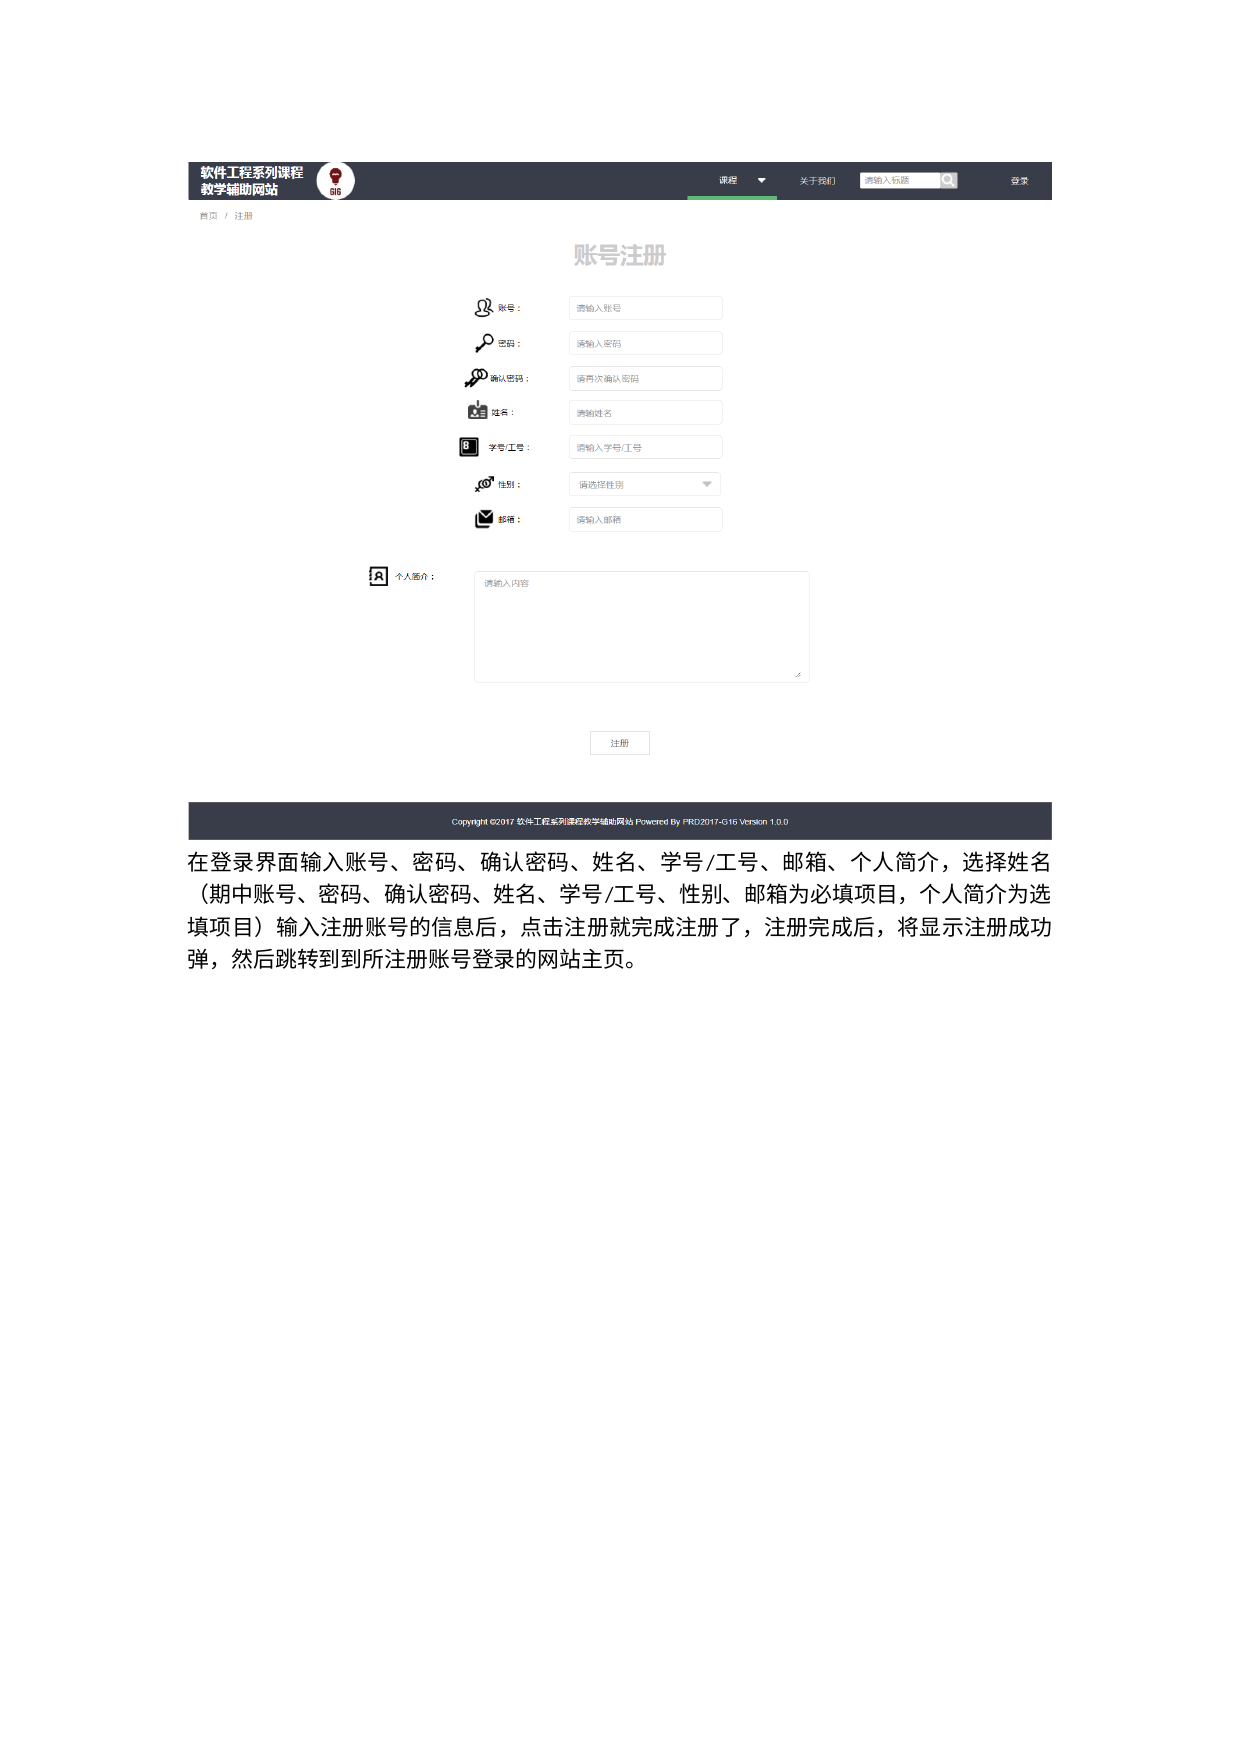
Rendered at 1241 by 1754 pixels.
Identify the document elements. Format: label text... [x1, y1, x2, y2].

text 在登录界面输入账号、密码、确认密码、姓名、学号/工号、邮箱、个人简介，选择姓名（期中账号、密码、确认密码、姓名、学号/工号、性别、邮箱为必填项目，个人简介为选填项目）输入注册账号的信息后，点击注册就完成注册了，注册完成后，将显示注册成功弹，然后跳转到到所注册账号登录的网站主页。 [187, 844, 1053, 974]
picture [187, 162, 1053, 840]
